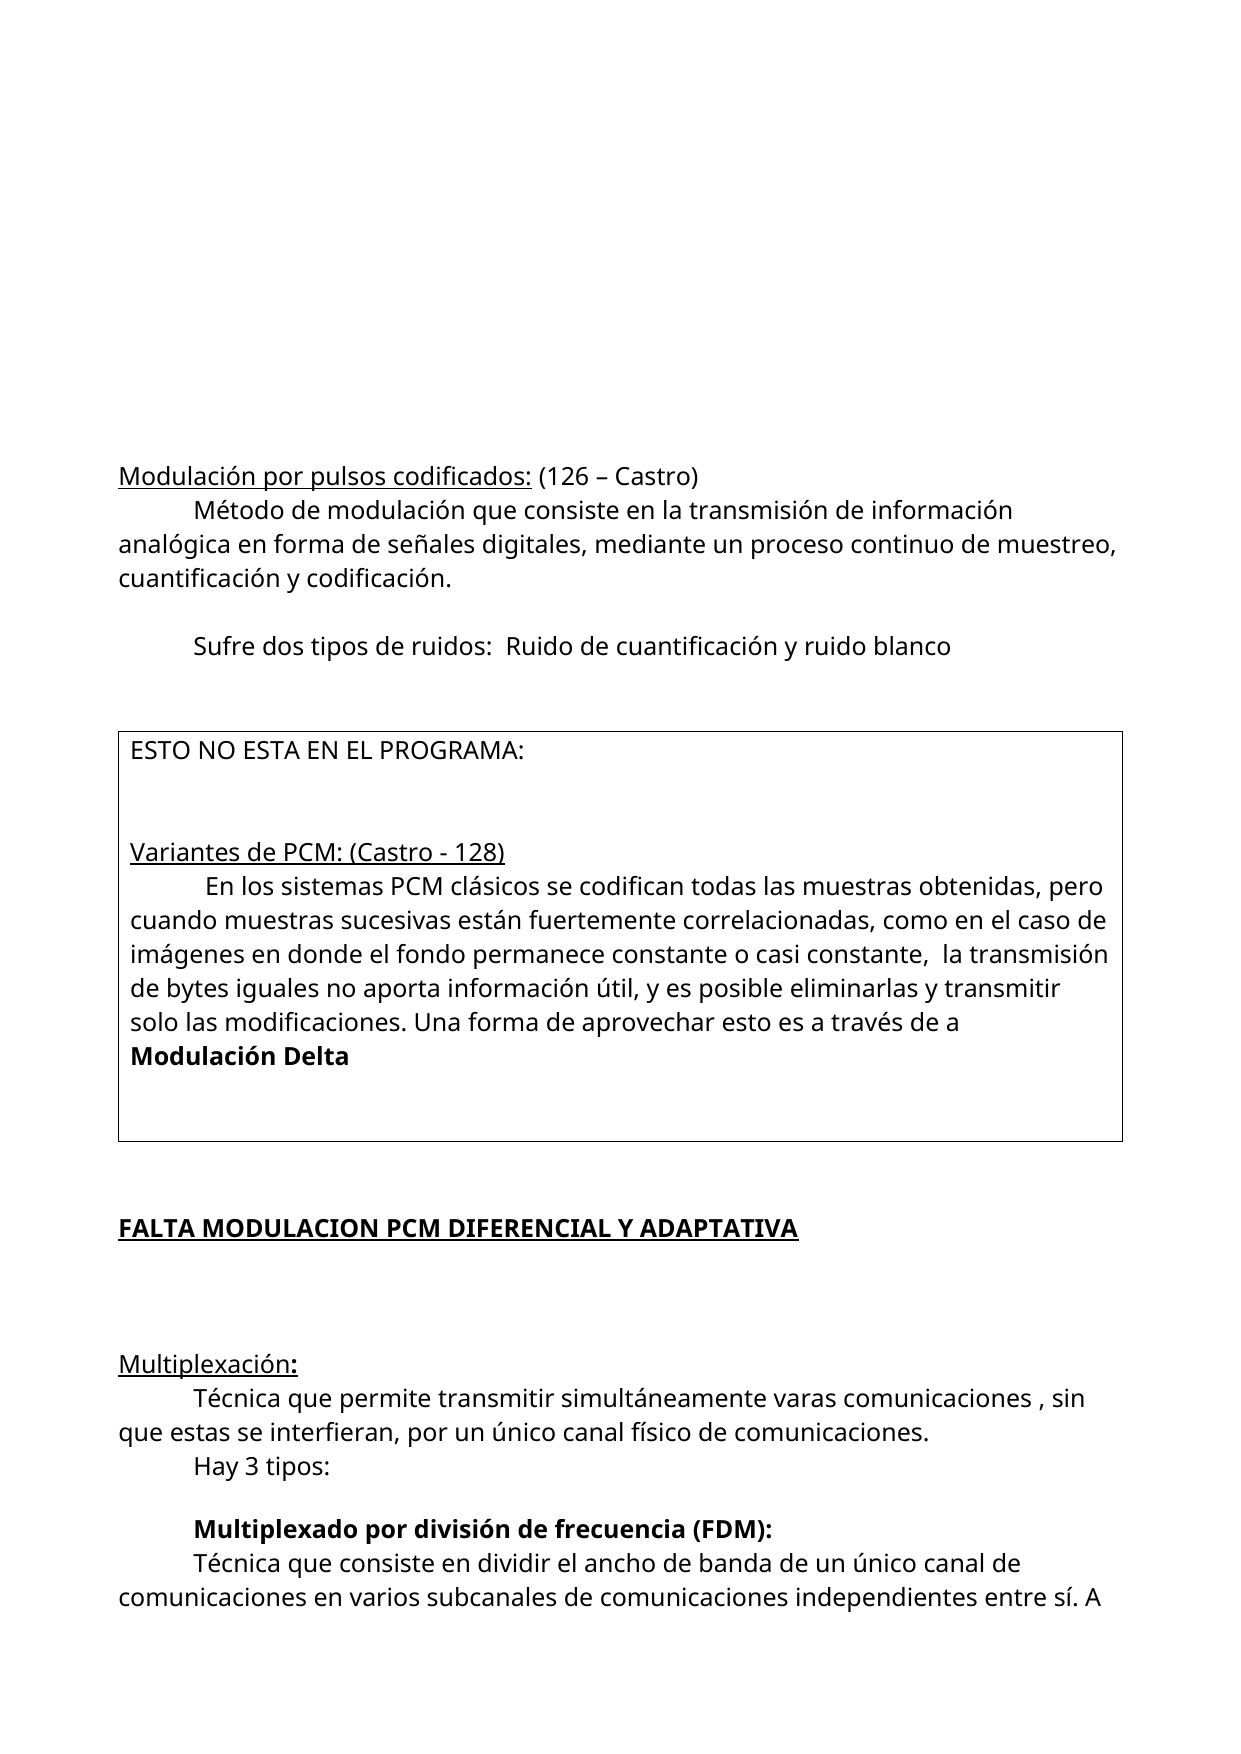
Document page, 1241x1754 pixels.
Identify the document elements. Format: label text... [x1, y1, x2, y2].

text FALTA MODULACION PCM DIFERENCIAL Y ADAPTATIVA [118, 1210, 1122, 1244]
table_header ESTO NO ESTA EN EL PROGRAMA: Variantes de PCM: (Castro - 128) En los sistemas PCM clásicos se codifican todas las muestras obtenidas, pero cuando muestras sucesivas están fuertemente correlacionadas, como en el caso de imágenes en donde el fondo permanece constante o casi constante, la transmisión de bytes iguales no aporta información útil, y es posible eliminarlas y transmitir solo las modificaciones. Una forma de aprovechar esto es a través de a Modulación Delta [119, 732, 1122, 1141]
text Multiplexación: [118, 1346, 1122, 1381]
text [118, 1546, 1122, 1614]
text Sufre dos tipos de ruidos: Ruido de cuantificación y ruido blanco [118, 629, 1122, 663]
text Hay 3 tipos: [118, 1449, 1122, 1483]
text Multiplexado por división de frecuencia (FDM): [118, 1511, 1122, 1546]
text Método de modulación que consiste en la transmisión de información analógica en forma de señales digitales, mediante un proceso continuo de muestreo, cuantificación y codificación. [118, 493, 1122, 595]
text Técnica que permite transmitir simultáneamente varas comunicaciones , sin que estas se interfieran, por un único canal físico de comunicaciones. [118, 1381, 1122, 1449]
text Modulación por pulsos codificados: (126 – Castro) [118, 459, 1122, 493]
